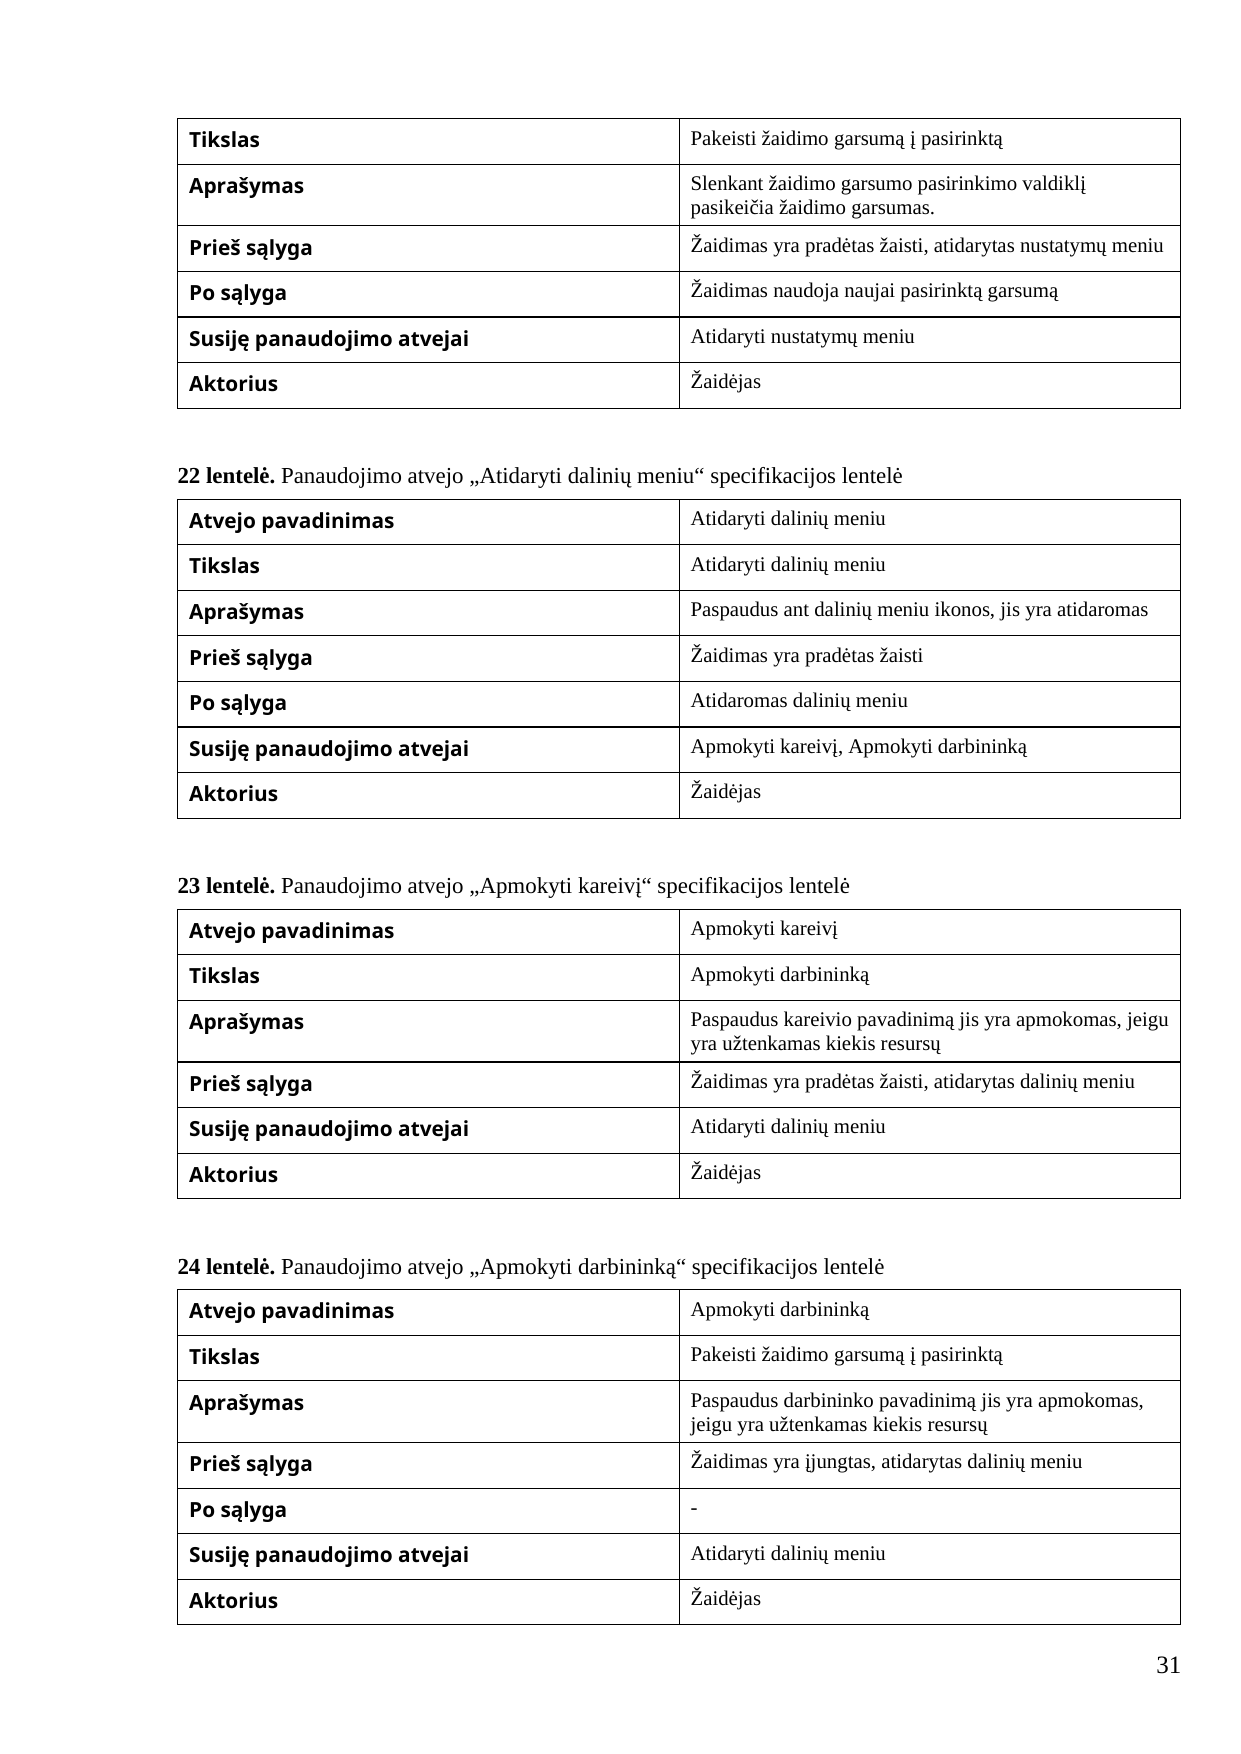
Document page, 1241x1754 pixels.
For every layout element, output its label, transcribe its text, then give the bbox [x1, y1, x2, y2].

table_cell Aprašymas [178, 1381, 679, 1442]
table_cell Aprašymas [178, 165, 679, 225]
table_cell Pakeisti žaidimo garsumą į pasirinktą [680, 1336, 1180, 1380]
table_cell Paspaudus ant dalinių meniu ikonos, jis yra atidaromas [680, 591, 1180, 635]
table_cell Tikslas [178, 1336, 679, 1380]
table_cell Po sąlyga [178, 272, 679, 316]
table_cell Pakeisti žaidimo garsumą į pasirinktą [680, 119, 1180, 164]
table_cell Po sąlyga [178, 1489, 679, 1533]
table_cell Susiję panaudojimo atvejai [178, 1108, 679, 1152]
table_cell Prieš sąlyga [178, 226, 679, 271]
table_cell Tikslas [178, 119, 679, 164]
table_cell Aprašymas [178, 1001, 679, 1061]
table_cell Apmokyti darbininką [680, 955, 1180, 1000]
table_cell Atidaryti nustatymų meniu [680, 318, 1180, 362]
table_header Apmokyti kareivį [680, 910, 1180, 954]
table_cell Žaidimas yra pradėtas žaisti, atidarytas nustatymų meniu [680, 226, 1180, 271]
table_cell Aktorius [178, 1580, 679, 1624]
text 22 lentelė. Panaudojimo atvejo „Atidaryti dalinių meniu“ specifikacijos lentelė [177, 462, 1181, 489]
table_cell Atidaromas dalinių meniu [680, 682, 1180, 726]
table_cell Aktorius [178, 363, 679, 407]
table_cell Atidaryti dalinių meniu [680, 545, 1180, 590]
table_cell Susiję panaudojimo atvejai [178, 318, 679, 362]
table_header Atvejo pavadinimas [178, 910, 679, 954]
table_cell Žaidimas yra pradėtas žaisti, atidarytas dalinių meniu [680, 1063, 1180, 1107]
table_cell Atidaryti dalinių meniu [680, 1108, 1180, 1152]
table_cell Žaidimas yra pradėtas žaisti [680, 636, 1180, 681]
table_cell Žaidėjas [680, 1154, 1180, 1198]
table_cell Atidaryti dalinių meniu [680, 1534, 1180, 1579]
table_cell Susiję panaudojimo atvejai [178, 1534, 679, 1579]
table_cell Po sąlyga [178, 682, 679, 726]
table_cell Aktorius [178, 1154, 679, 1198]
text 23 lentelė. Panaudojimo atvejo „Apmokyti kareivį“ specifikacijos lentelė [177, 872, 1181, 899]
table_cell Žaidėjas [680, 773, 1180, 817]
table_cell Tikslas [178, 955, 679, 1000]
table_header Apmokyti darbininką [680, 1290, 1180, 1335]
text 24 lentelė. Panaudojimo atvejo „Apmokyti darbininką“ specifikacijos lentelė [177, 1253, 1181, 1279]
table_cell Prieš sąlyga [178, 1063, 679, 1107]
table_cell Aprašymas [178, 591, 679, 635]
table_cell Slenkant žaidimo garsumo pasirinkimo valdiklį pasikeičia žaidimo garsumas. [680, 165, 1180, 225]
table_cell Žaidimas naudoja naujai pasirinktą garsumą [680, 272, 1180, 316]
table_cell Susiję panaudojimo atvejai [178, 728, 679, 772]
table_cell Žaidimas yra įjungtas, atidarytas dalinių meniu [680, 1443, 1180, 1488]
table_cell Apmokyti kareivį, Apmokyti darbininką [680, 728, 1180, 772]
table_cell Tikslas [178, 545, 679, 590]
table_header Atvejo pavadinimas [178, 500, 679, 544]
table_cell Paspaudus darbininko pavadinimą jis yra apmokomas, jeigu yra užtenkamas kiekis resursų [680, 1381, 1180, 1442]
table_header Atidaryti dalinių meniu [680, 500, 1180, 544]
table_cell Žaidėjas [680, 363, 1180, 407]
table_cell Aktorius [178, 773, 679, 817]
table_header Atvejo pavadinimas [178, 1290, 679, 1335]
table_cell Žaidėjas [680, 1580, 1180, 1624]
table_cell Prieš sąlyga [178, 1443, 679, 1488]
table_cell Paspaudus kareivio pavadinimą jis yra apmokomas, jeigu yra užtenkamas kiekis resursų [680, 1001, 1180, 1061]
table_cell - [680, 1489, 1180, 1533]
table_cell Prieš sąlyga [178, 636, 679, 681]
